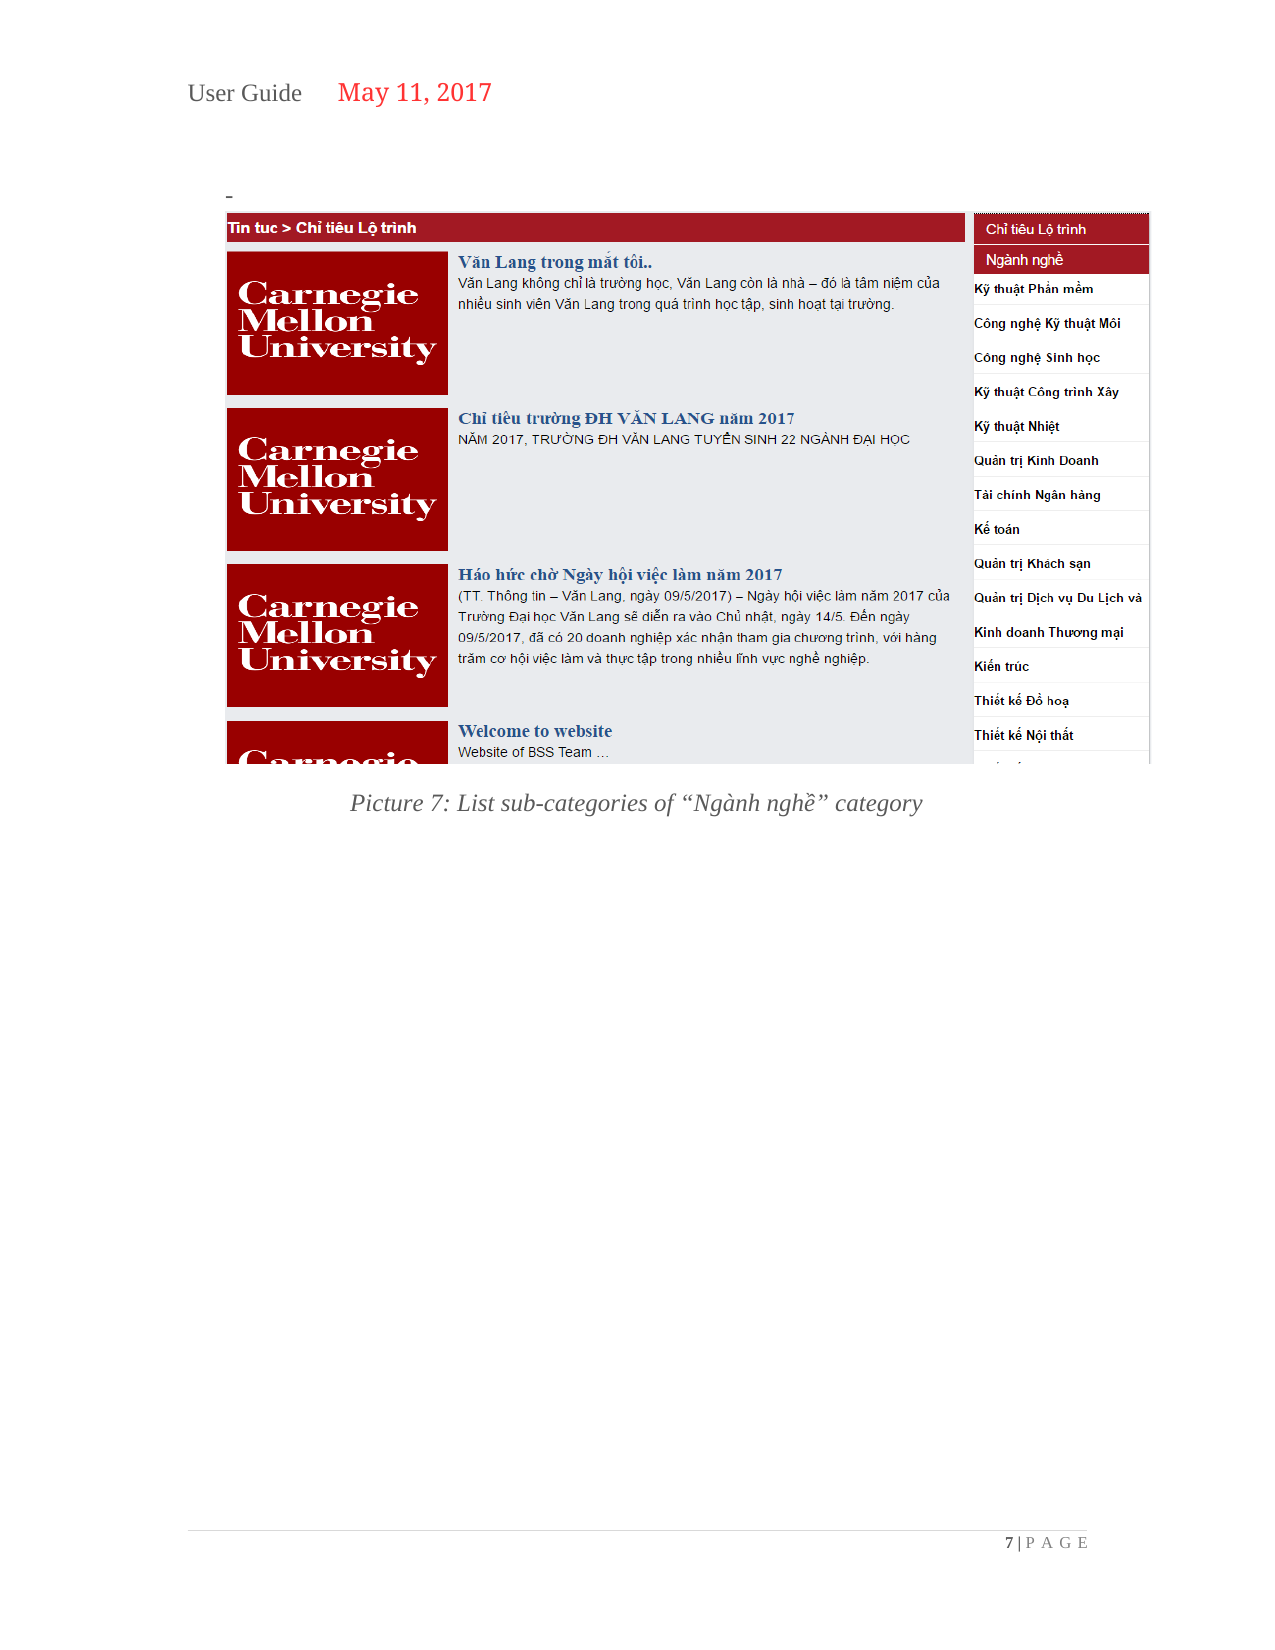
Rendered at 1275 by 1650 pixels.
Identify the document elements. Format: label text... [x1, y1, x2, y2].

picture [225, 211, 1152, 764]
text Picture 7: List sub-categories of “Ngành nghề” category [187, 788, 1087, 816]
